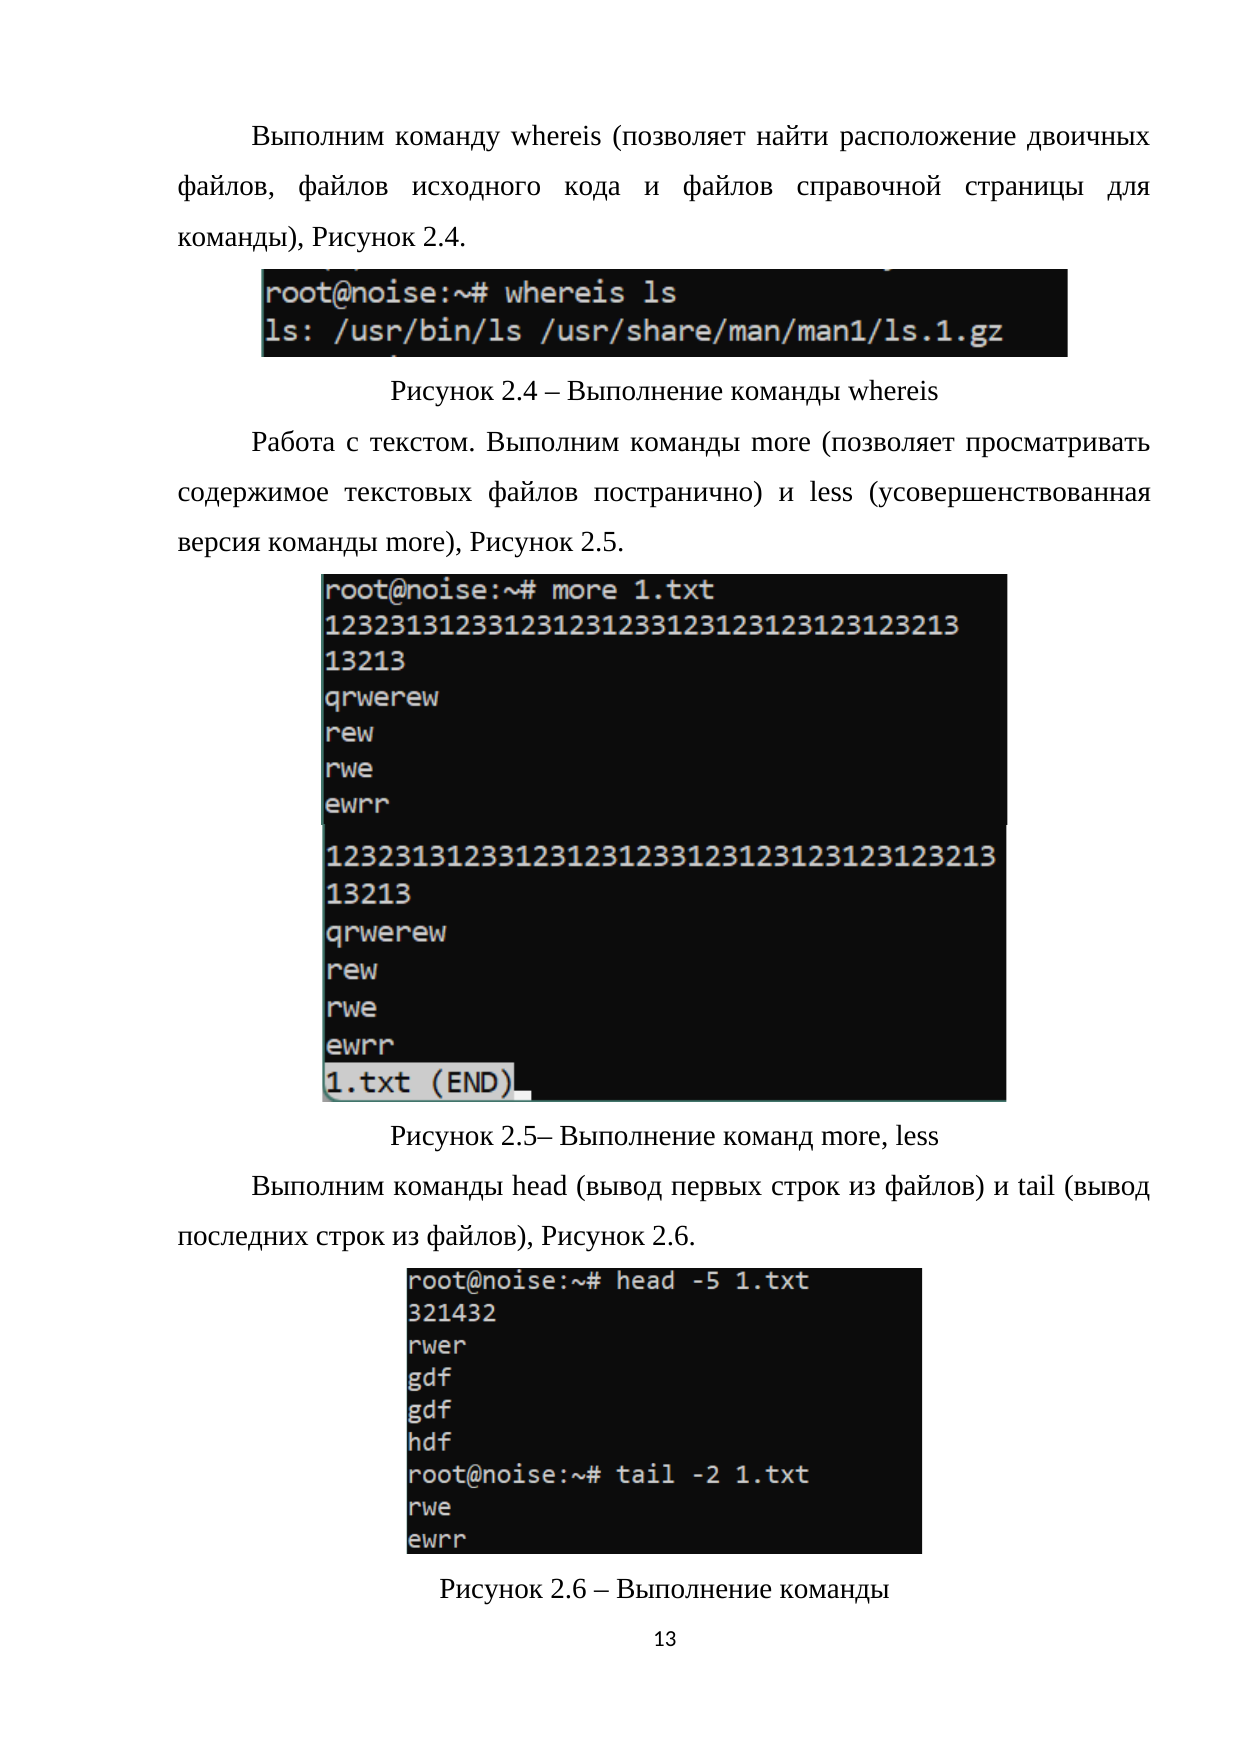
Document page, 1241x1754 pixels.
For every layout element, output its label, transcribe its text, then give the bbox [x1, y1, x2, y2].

picture [261, 269, 1068, 357]
text Работа с текстом. Выполним команды more (позволяет просматривать содержимое текстовых файлов постранично) и less (усовершенствованная версия команды more), Рисунок 2.5. [177, 424, 1152, 558]
text Выполним команду whereis (позволяет найти расположение двоичных файлов, файлов исходного кода и файлов справочной страницы для команды), Рисунок 2.4. [177, 118, 1152, 252]
picture [321, 574, 1008, 1102]
text Выполним команды head (вывод первых строк из файлов) и tail (вывод последних строк из файлов), Рисунок 2.6. [177, 1168, 1152, 1252]
text Рисунок 2.4 – Выполнение команды whereis [177, 373, 1152, 407]
text Рисунок 2.5– Выполнение команд more, less [177, 1118, 1152, 1151]
picture [406, 1268, 923, 1554]
text Рисунок 2.6 – Выполнение команды [177, 1571, 1152, 1604]
